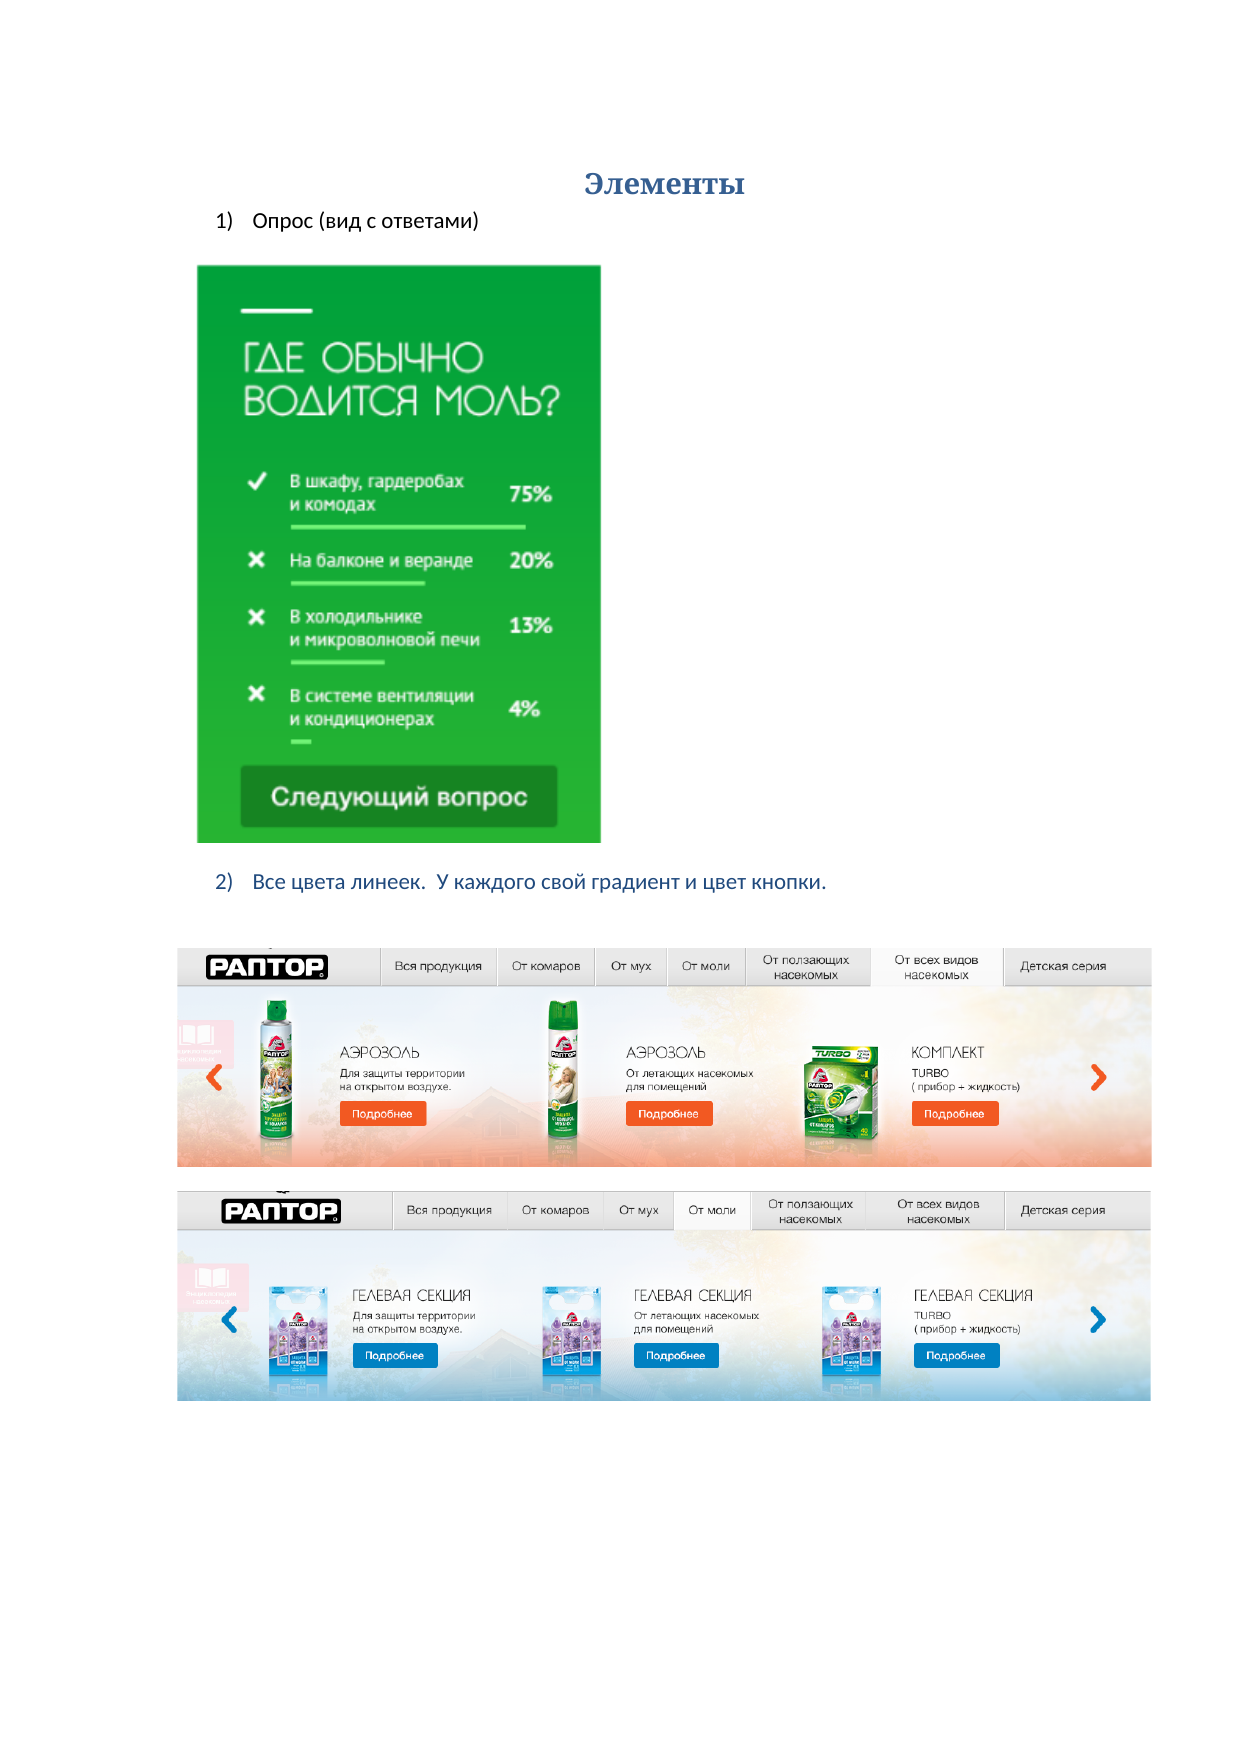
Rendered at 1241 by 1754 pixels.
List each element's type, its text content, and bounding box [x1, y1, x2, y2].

list Все цвета линеек. У каждого свой градиент и цвет кнопки. [215, 867, 1152, 896]
picture [177, 259, 609, 843]
subtitle Элементы [177, 168, 1152, 202]
list Опрос (вид с ответами) [215, 207, 1152, 235]
picture [177, 1191, 1151, 1401]
picture [177, 948, 1152, 1167]
